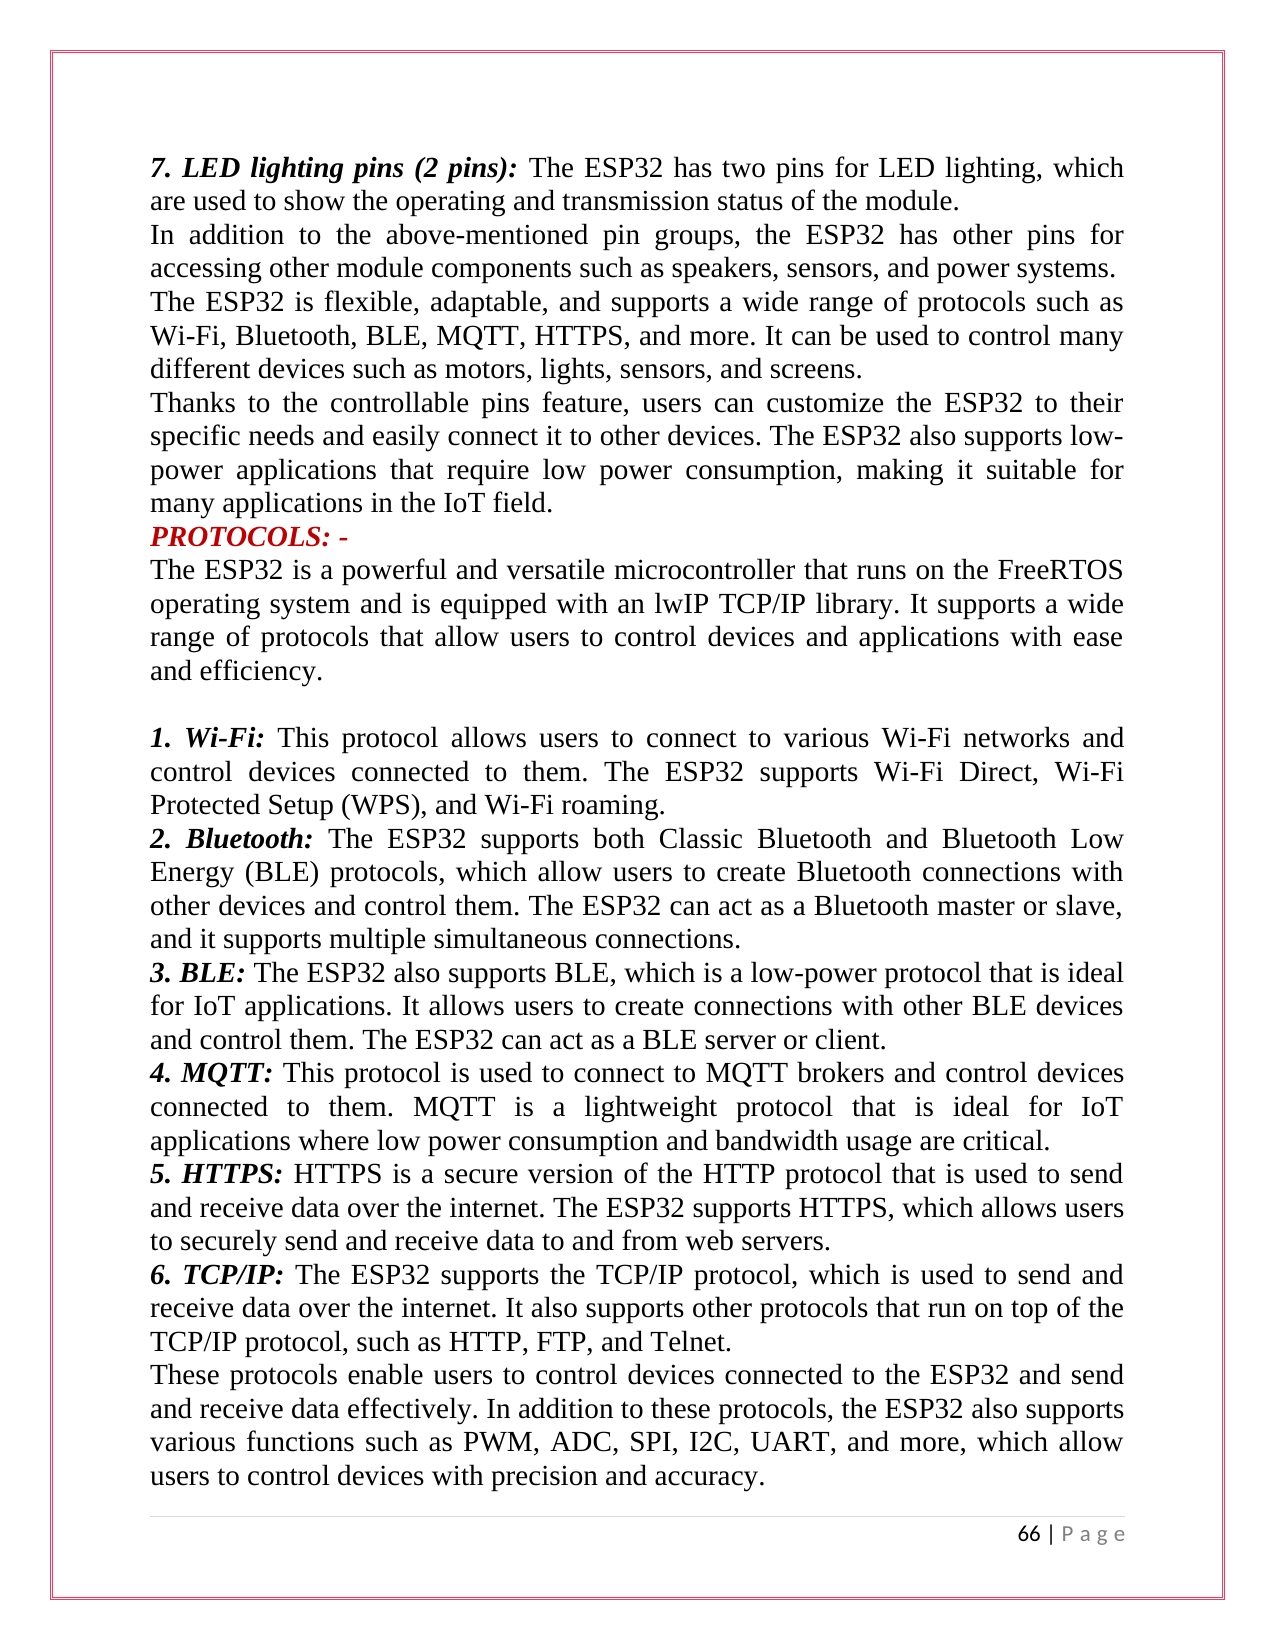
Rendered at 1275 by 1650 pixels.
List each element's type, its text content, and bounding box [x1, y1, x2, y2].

text Thanks to the controllable pins feature, users can customize the ESP32 to their specific needs and easily connect it to other devices. The ESP32 also supports low-power applications that require low power consumption, making it suitable for many applications in the IoT field. [150, 619, 1125, 754]
text 1. Wi-Fi: This protocol allows users to connect to various Wi-Fi networks and control devices connected to them. The ESP32 supports Wi-Fi Direct, Wi-Fi Protected Setup (WPS), and Wi-Fi roaming. [150, 955, 1125, 1056]
text 2. Bluetooth: The ESP32 supports both Classic Bluetooth and Bluetooth Low Energy (BLE) protocols, which allow users to create Bluetooth connections with other devices and control them. The ESP32 can act as a Bluetooth master or slave, and it supports multiple simultaneous connections. [150, 1056, 1125, 1190]
text PROTOCOLS: - [150, 754, 1125, 787]
text 7. LED lighting pins (2 pins): The ESP32 has two pins for LED lighting, which are used to show the operating and transmission status of the module. [150, 385, 1125, 452]
text 6. BOOT pin (1 pin): This pin is used to load the initial bootloader program in the ESP32. [150, 318, 1125, 385]
text 4. Memory pins (3 pins): These pins are used to control various memory modules, such as SD and SPI Flash. The ESP32 has three memory pins: SD_CLK, SD_DATA_0, and SD_DATA_1. [150, 150, 1125, 251]
text 3. BLE: The ESP32 also supports BLE, which is a low-power protocol that is ideal for IoT applications. It allows users to create connections with other BLE devices and control them. The ESP32 can act as a BLE server or client. [150, 1190, 1125, 1290]
text The ESP32 is flexible, adaptable, and supports a wide range of protocols such as Wi-Fi, Bluetooth, BLE, MQTT, HTTPS, and more. It can be used to control many different devices such as motors, lights, sensors, and screens. [150, 519, 1125, 619]
text 4. MQTT: This protocol is used to connect to MQTT brokers and control devices connected to them. MQTT is a lightweight protocol that is ideal for IoT applications where low power consumption and bandwidth usage are critical. [150, 1290, 1125, 1391]
text 5. EN pin (1 pin): This pin is used to enable and disable the ESP32. When the pin is connected to ground, the ESP32 is turned off. [150, 251, 1125, 318]
text The ESP32 is a powerful and versatile microcontroller that runs on the FreeRTOS operating system and is equipped with an lwIP TCP/IP library. It supports a wide range of protocols that allow users to control devices and applications with ease and efficiency. [150, 787, 1125, 921]
text In addition to the above-mentioned pin groups, the ESP32 has other pins for accessing other module components such as speakers, sensors, and power systems. [150, 452, 1125, 519]
text 5. HTTPS: HTTPS is a secure version of the HTTP protocol that is used to send and receive data over the internet. The ESP32 supports HTTPS, which allows users to securely send and receive data to and from web servers. [150, 1391, 1125, 1492]
